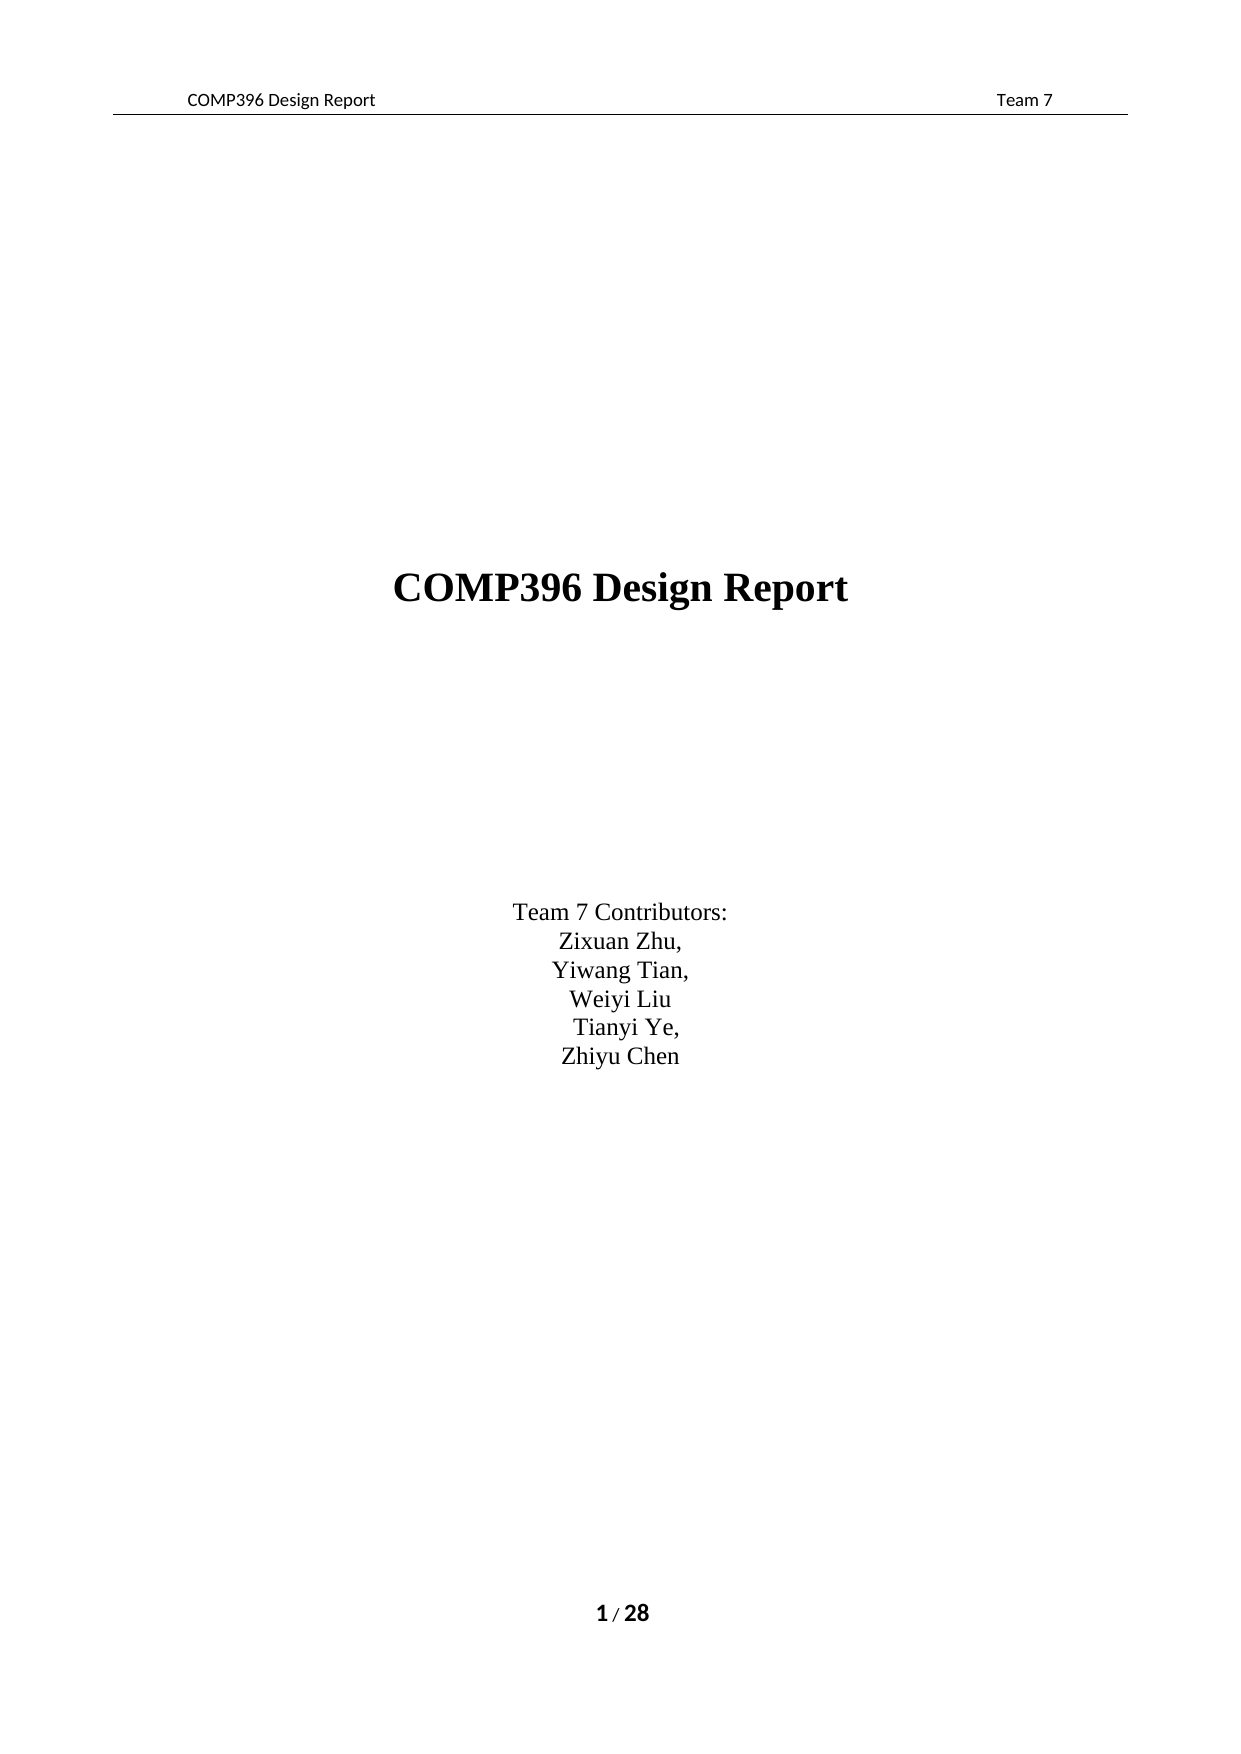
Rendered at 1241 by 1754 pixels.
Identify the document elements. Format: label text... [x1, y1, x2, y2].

text Team 7 Contributors: [112, 897, 1128, 926]
text COMP396 Design Report [112, 562, 1128, 610]
text Tianyi Ye, [112, 1012, 1128, 1041]
text Zixuan Zhu, [112, 926, 1128, 955]
text Weiyi Liu [112, 984, 1128, 1012]
text Yiwang Tian, [112, 955, 1128, 984]
text Zhiyu Chen [112, 1041, 1128, 1070]
